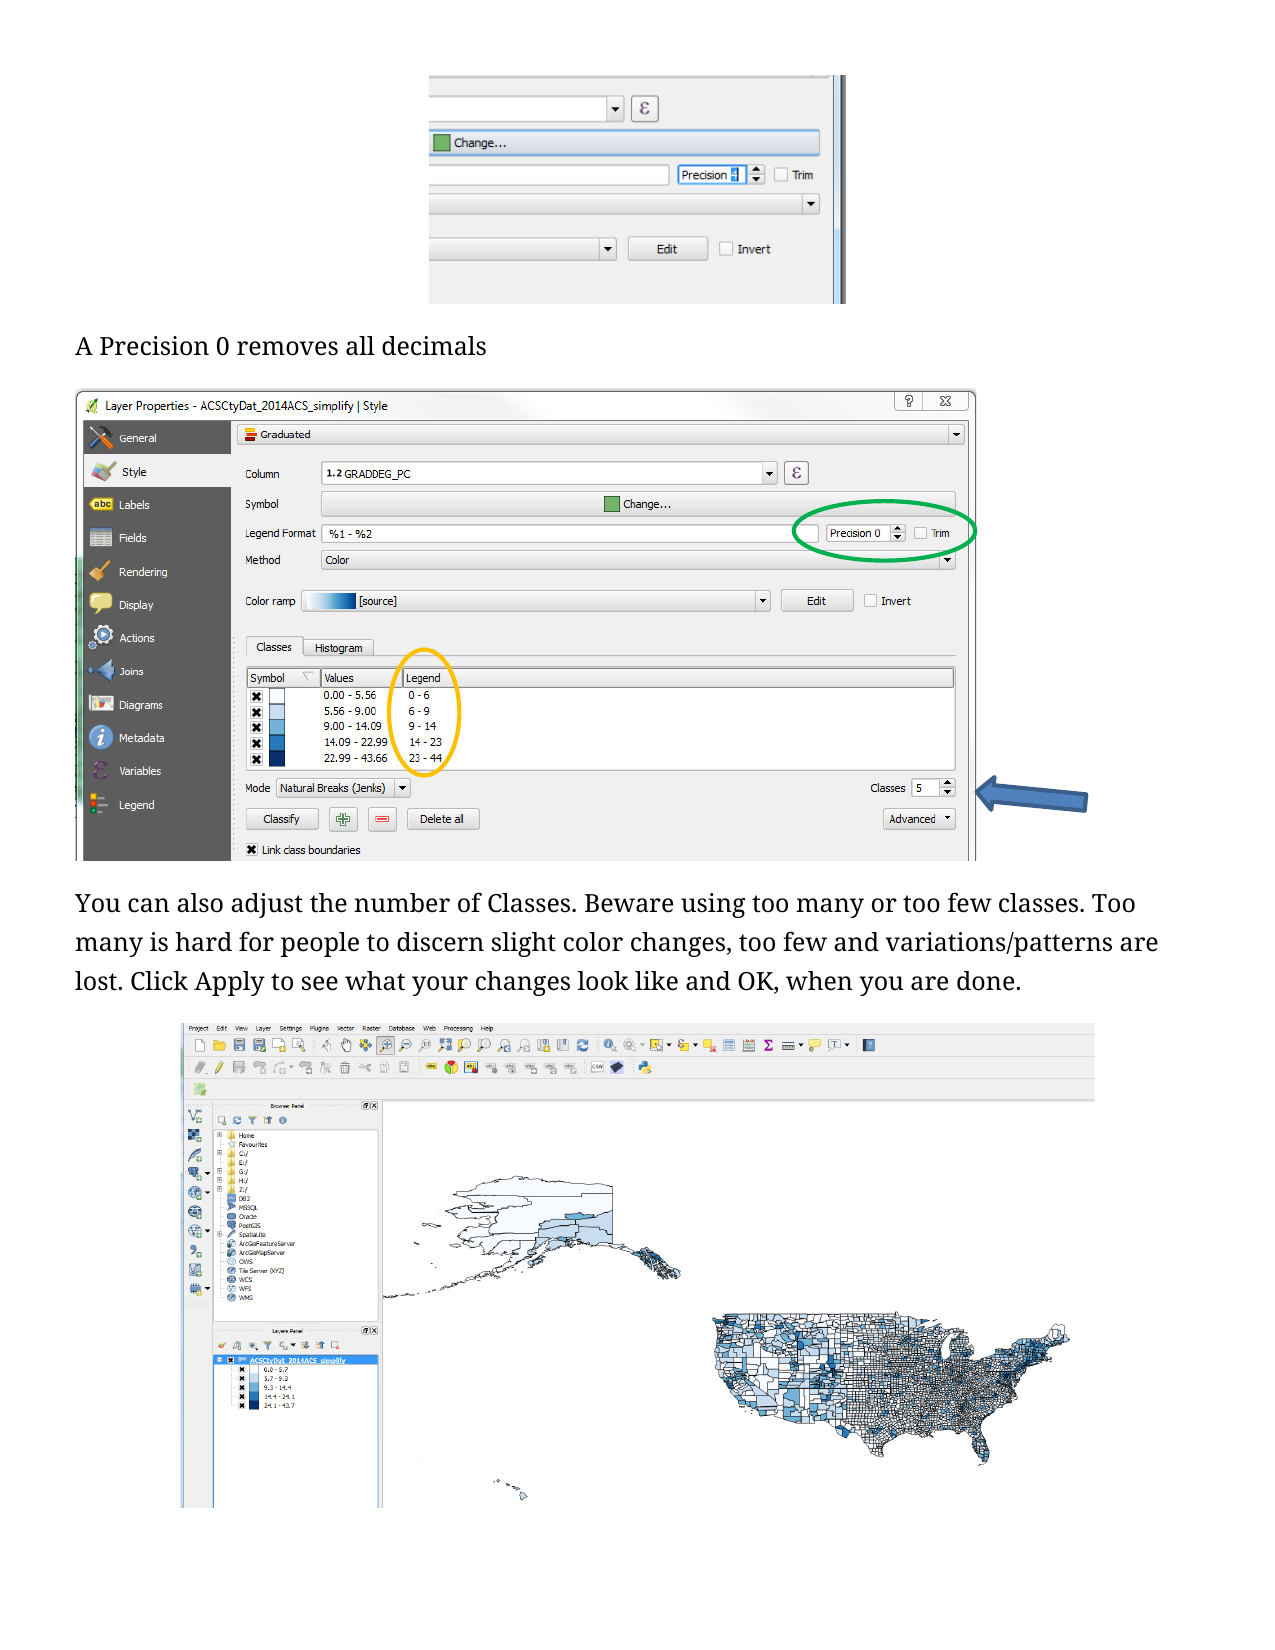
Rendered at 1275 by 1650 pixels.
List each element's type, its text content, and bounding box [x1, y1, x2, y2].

picture [428, 75, 847, 304]
text You can also adjust the number of Classes. Beware using too many or too few classes. Too many is hard for people to discern slight color changes, too few and variations/patterns are lost. Click Apply to see what your changes look like and OK, when you are done. [75, 886, 1200, 998]
picture [180, 1023, 1095, 1508]
picture [797, 504, 973, 558]
text A Precision 0 removes all decimals [75, 329, 1200, 363]
picture [75, 388, 977, 861]
